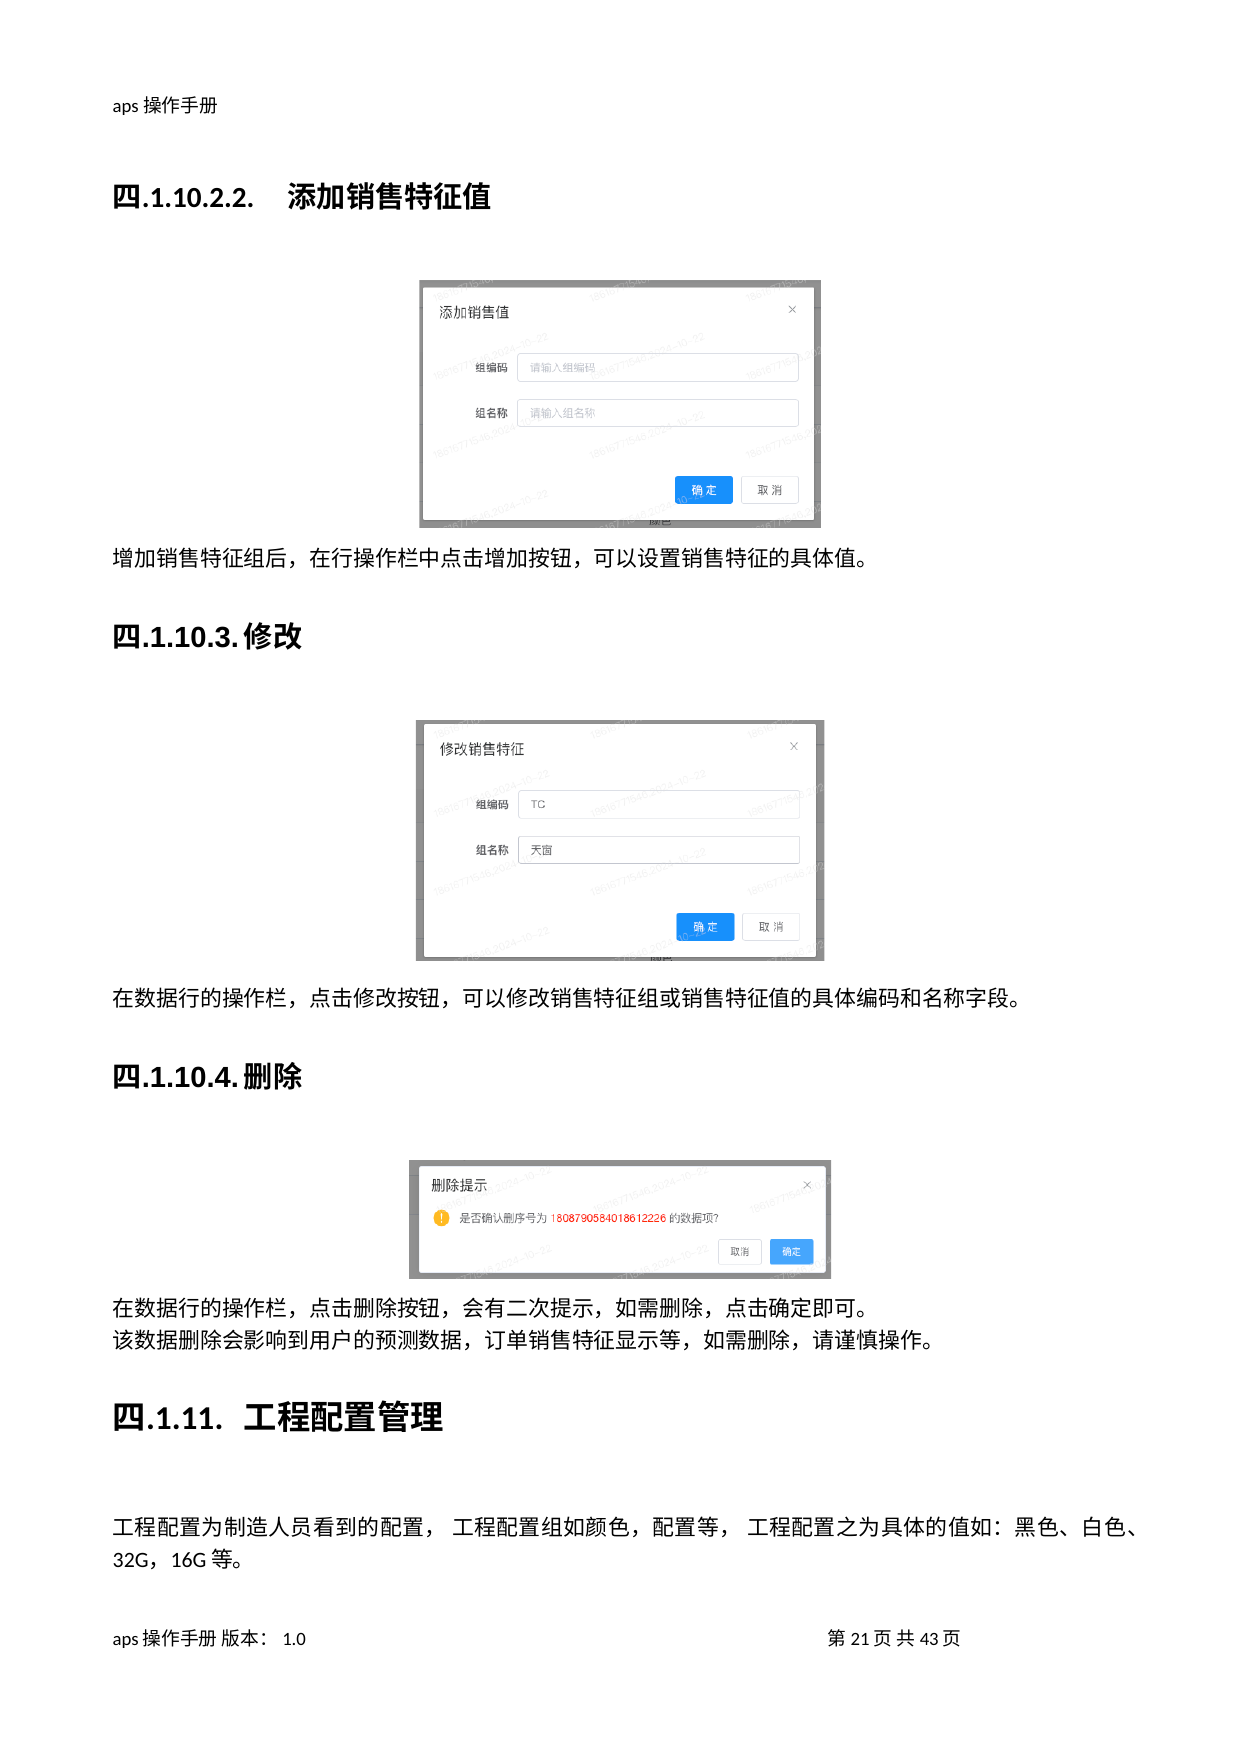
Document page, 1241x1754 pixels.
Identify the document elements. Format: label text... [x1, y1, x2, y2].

text 增加销售特征组后，在行操作栏中点击增加按钮，可以设置销售特征的具体值。 [112, 540, 1128, 573]
text 在数据行的操作栏，点击修改按钮，可以修改销售特征组或销售特征值的具体编码和名称字段。 [112, 981, 1128, 1013]
picture [415, 720, 825, 961]
subtitle 修改 [112, 602, 1128, 667]
subtitle 工程配置管理 [112, 1383, 1128, 1448]
picture [419, 280, 821, 528]
text 工程配置为制造人员看到的配置， 工程配置组如颜色，配置等， 工程配置之为具体的值如：黑色、白色、32G，16G等。 [112, 1509, 1128, 1574]
subtitle 添加销售特征值 [112, 162, 1128, 227]
text 在数据行的操作栏，点击删除按钮，会有二次提示，如需删除，点击确定即可。 [112, 1291, 1128, 1323]
picture [409, 1160, 832, 1279]
subtitle 删除 [112, 1042, 1128, 1107]
text 该数据删除会影响到用户的预测数据，订单销售特征显示等，如需删除，请谨慎操作。 [112, 1323, 1128, 1356]
